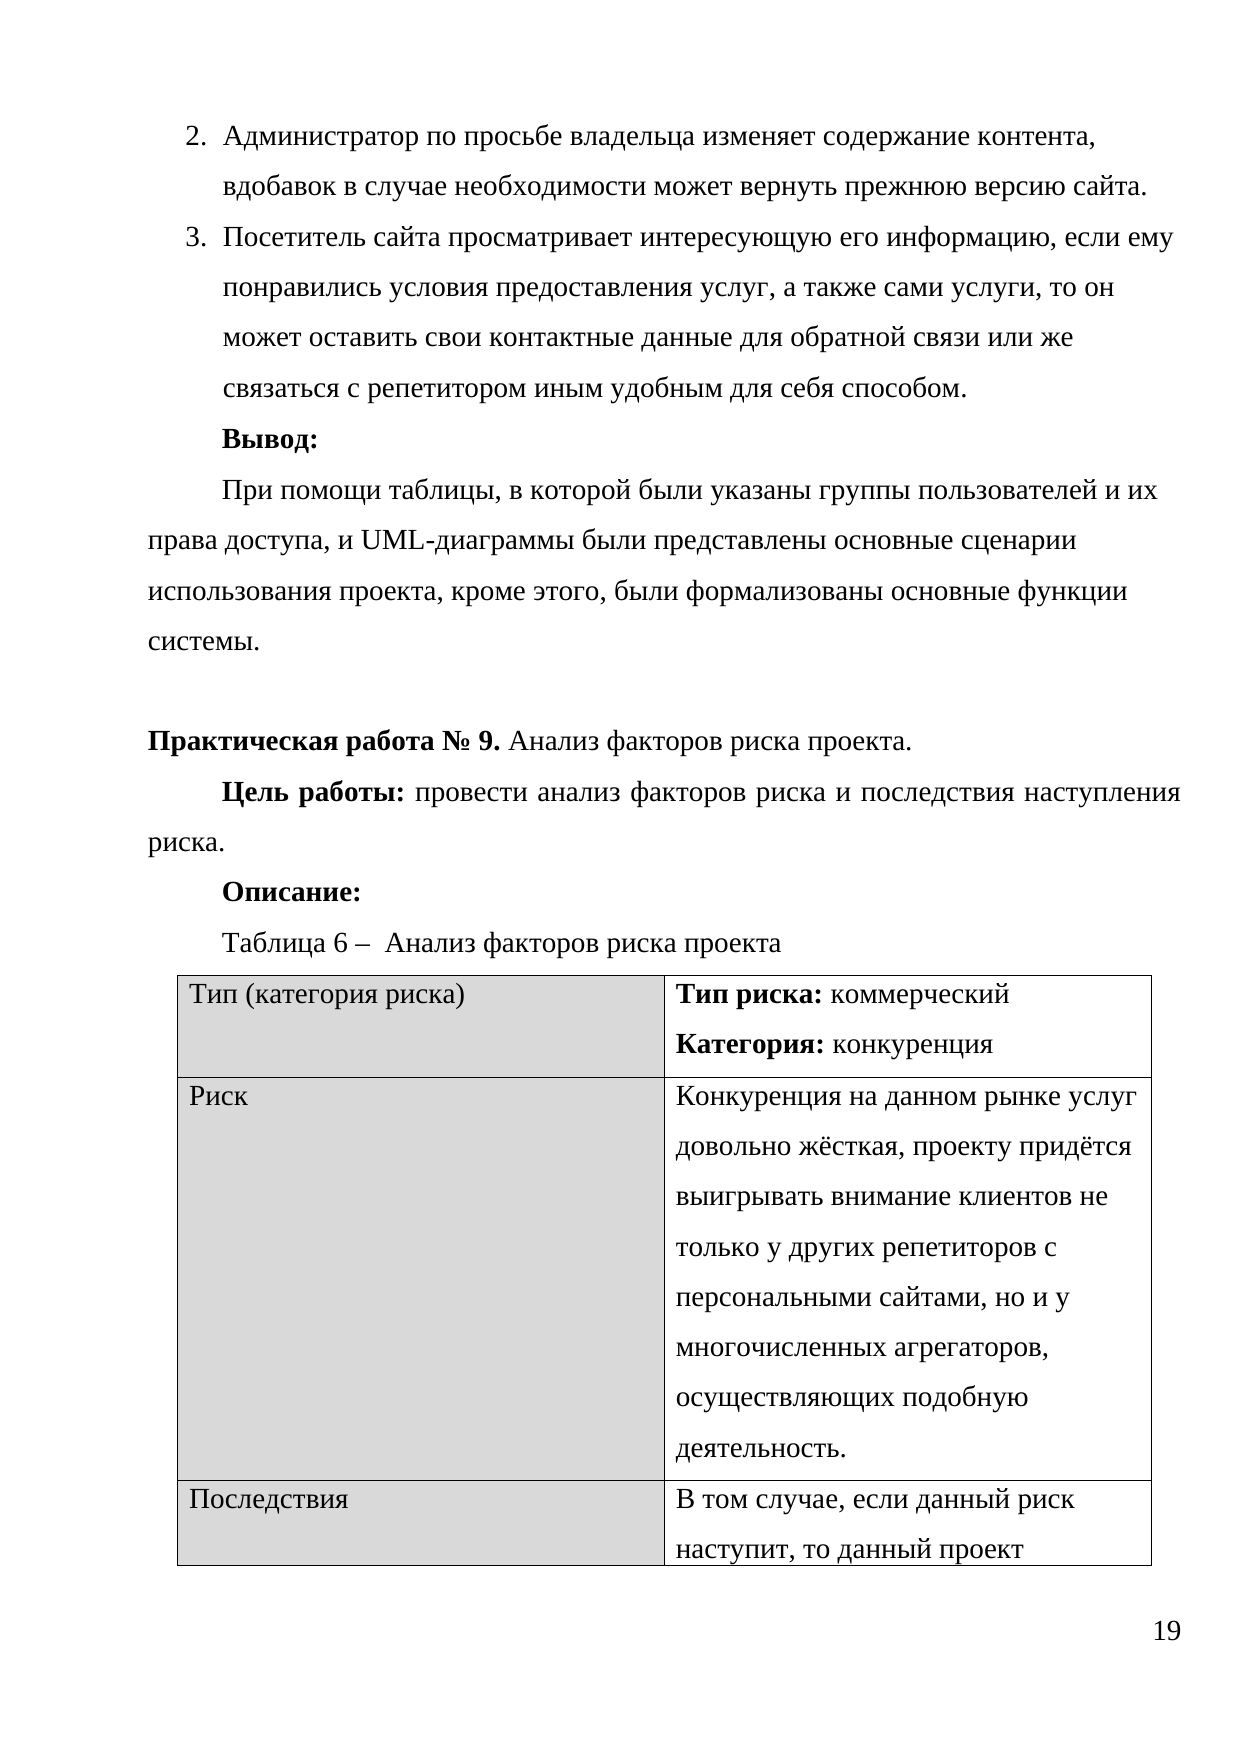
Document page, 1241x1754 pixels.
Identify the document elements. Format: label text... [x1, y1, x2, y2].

table_header Тип (категория риска) [178, 976, 664, 1077]
text Цель работы: провести анализ факторов риска и последствия наступления риска. [148, 774, 1181, 858]
text Вывод: [148, 422, 1181, 455]
table_cell Конкуренция на данном рынке услуг довольно жёсткая, проекту придётся выигрывать внимание клиентов не только у других репетиторов с персональными сайтами, но и у многочисленных агрегаторов, осуществляющих подобную деятельность. [665, 1078, 1151, 1480]
table_cell Последствия [178, 1481, 664, 1565]
text Описание: [148, 874, 1181, 908]
text Практическая работа № 9. Анализ факторов риска проекта. [148, 723, 1181, 757]
table_cell Риск [178, 1078, 664, 1480]
text Таблица 6 – Основные функции системы Анализ факторов риска проекта Основные функции системы [148, 925, 1174, 958]
list Администратор по просьбе владельца изменяет содержание контента, вдобавок в случае необходимости может вернуть прежнюю версию сайта. [185, 118, 1181, 202]
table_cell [665, 1481, 1151, 1565]
table_header Тип риска: коммерческий Категория: конкуренция [665, 976, 1151, 1077]
list Посетитель сайта просматривает интересующую его информацию, если ему понравились условия предоставления услуг, а также сами услуги, то он может оставить свои контактные данные для обратной связи или же связаться с репетитором иным удобным для себя способом. [185, 219, 1181, 403]
text При помощи таблицы, в которой были указаны группы пользователей и их права доступа, и UML-диаграммы были представлены основные сценарии использования проекта, кроме этого, были формализованы основные функции системы. [148, 472, 1181, 656]
